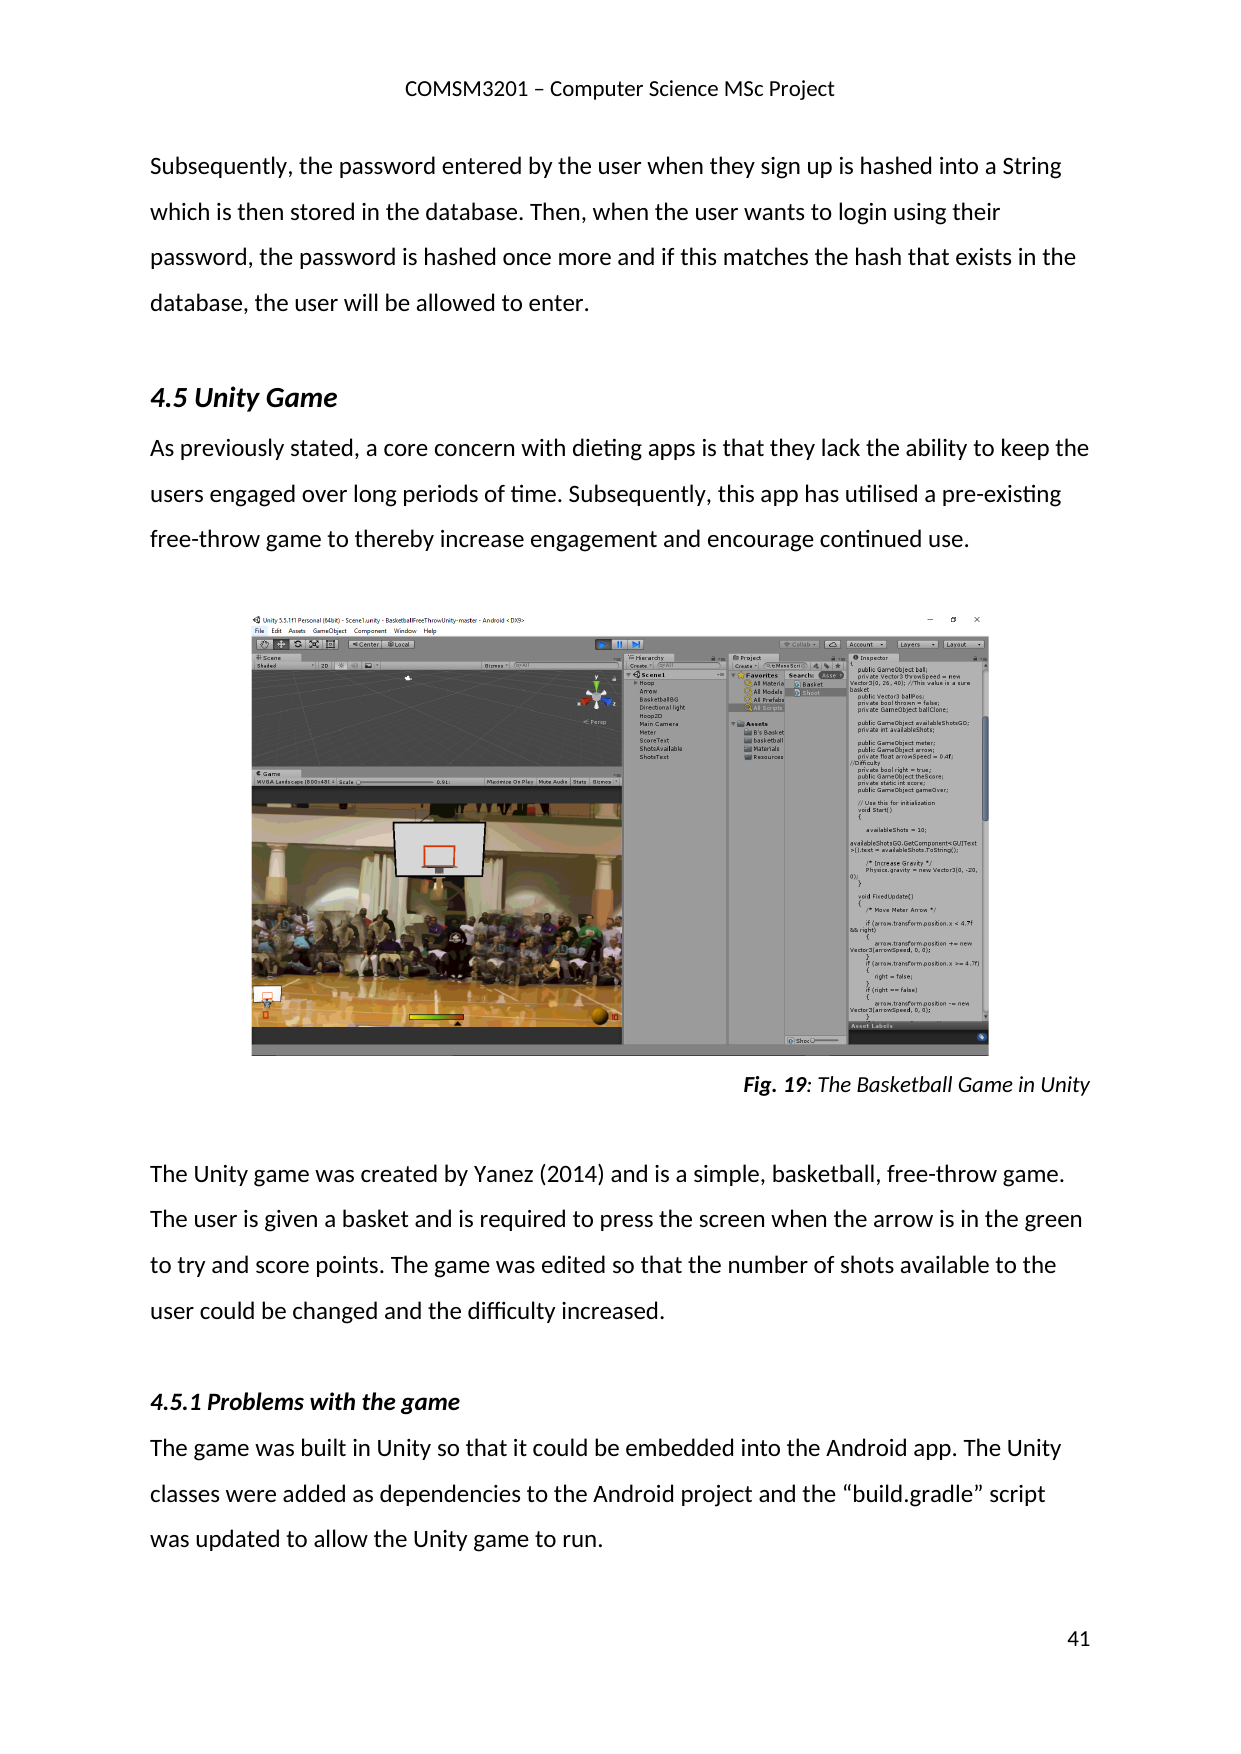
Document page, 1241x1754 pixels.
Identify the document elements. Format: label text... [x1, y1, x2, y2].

text Fig. 19: The Basketball Game in Unity [150, 1070, 1090, 1098]
text The Unity game was created by Yanez (2014) and is a simple, basketball, free-throw game. The user is given a basket and is required to press the screen when the arrow is in the green to try and score points. The game was edited so that the number of shots available to the user could be changed and the difficulty increased. [150, 1158, 1090, 1325]
text The game was built in Unity so that it could be embedded into the Android app. The Unity classes were added as dependencies to the Android project and the “build.gradle” script was updated to allow the Unity game to run. [150, 1432, 1090, 1554]
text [150, 150, 1090, 318]
text 4.5 Unity Game [150, 379, 1090, 414]
picture [251, 615, 989, 1056]
text 4.5.1 Problems with the game [150, 1386, 1090, 1417]
text As previously stated, a core concern with dieting apps is that they lack the ability to keep the users engaged over long periods of time. Subsequently, this app has utilised a pre-existing free-throw game to thereby increase engagement and encourage continued use. [150, 432, 1090, 554]
